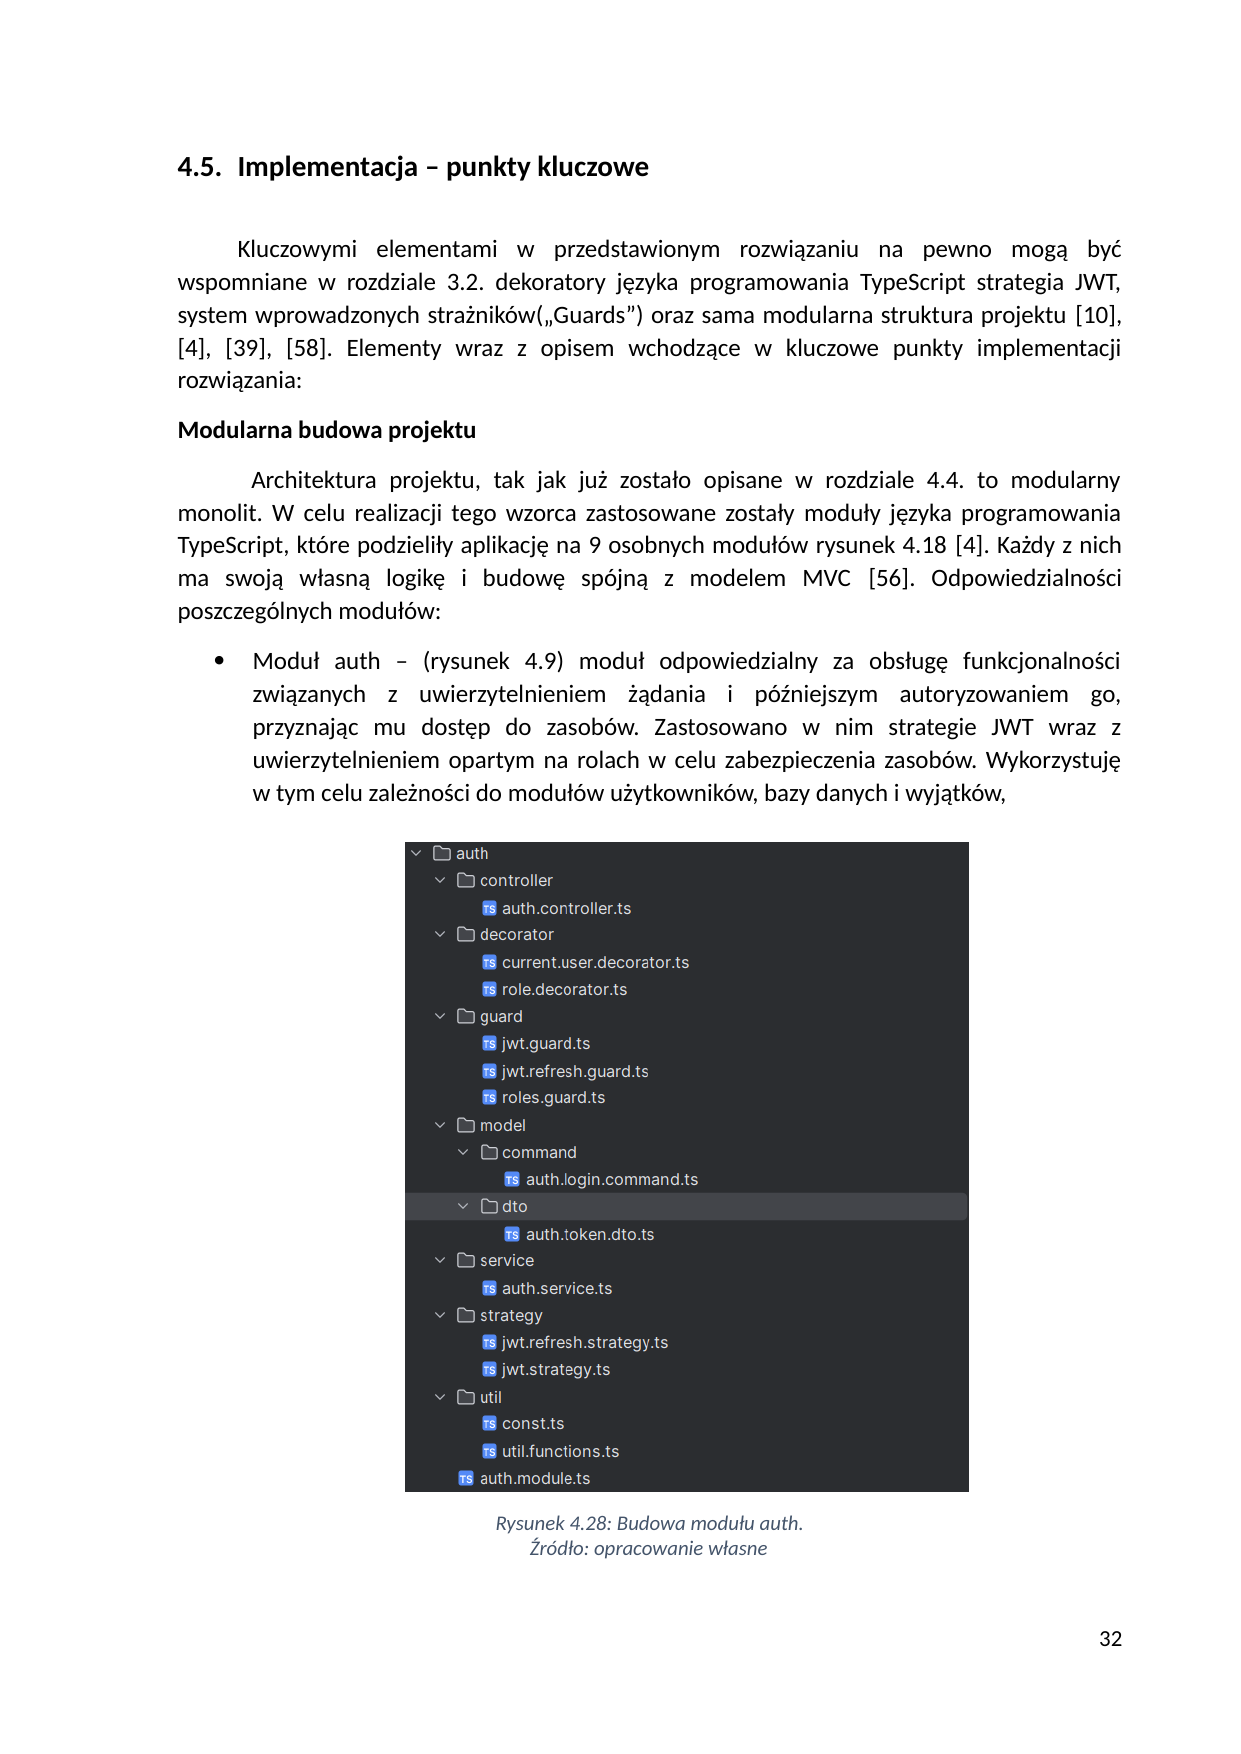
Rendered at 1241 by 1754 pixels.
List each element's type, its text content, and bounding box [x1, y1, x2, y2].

picture [405, 842, 969, 1492]
text Modularna budowa projektu [177, 414, 1122, 445]
text Architektura projektu, tak jak już zostało opisane w rozdziale 4.4. to modularny monolit. W celu realizacji tego wzorca zastosowane zostały moduły języka programowania TypeScript, które podzieliły aplikację na 9 osobnych modułów rysunek 4.18 [4]. Każdy z nich ma swoją własną logikę i budowę spójną z modelem MVC [56]. Odpowiedzialności poszczególnych modułów: [177, 464, 1122, 626]
list Moduł auth – (rysunek 4.9) moduł odpowiedzialny za obsługę funkcjonalności związanych z uwierzytelnieniem żądania i późniejszym autoryzowaniem go, przyznając mu dostęp do zasobów. Zastosowano w nim strategie JWT wraz z uwierzytelnieniem opartym na rolach w celu zabezpieczenia zasobów. Wykorzystuję w tym celu zależności do modułów użytkowników, bazy danych i wyjątków, [215, 645, 1122, 807]
text Źródło: opracowanie własne [177, 1536, 1122, 1561]
subtitle Implementacja – punkty kluczowe [177, 148, 1122, 183]
text Kluczowymi elementami w przedstawionym rozwiązaniu na pewno mogą być wspomniane w rozdziale 3.2. dekoratory języka programowania TypeScript strategia JWT, system wprowadzonych strażników(„Guards”) oraz sama modularna struktura projektu [10], [4], [39], [58]. Elementy wraz z opisem wchodzące w kluczowe punkty implementacji rozwiązania: [177, 233, 1122, 395]
